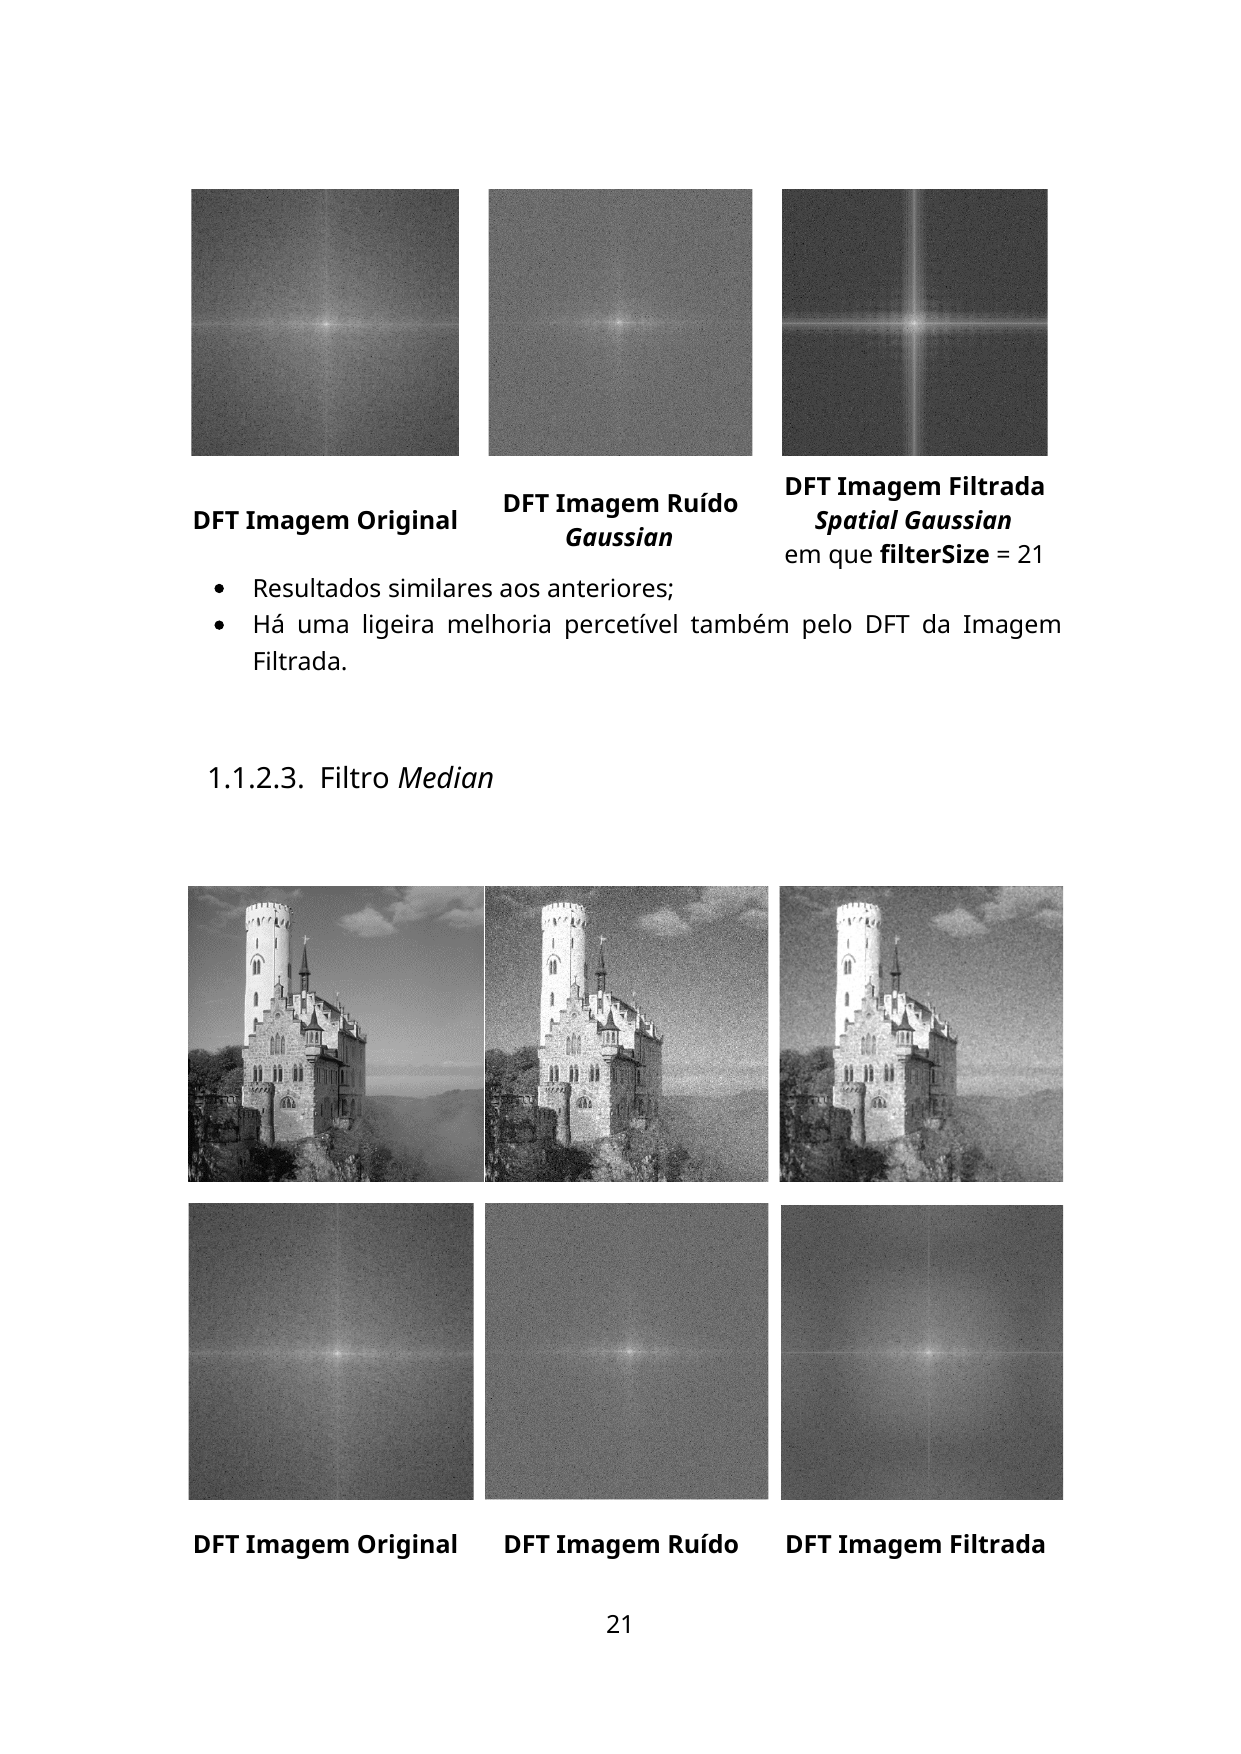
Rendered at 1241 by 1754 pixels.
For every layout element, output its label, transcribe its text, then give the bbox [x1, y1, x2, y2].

picture [782, 189, 1048, 456]
list Resultados similares aos anteriores; [215, 570, 1063, 604]
table_cell DFT Imagem Original [177, 1510, 474, 1577]
table_cell DFT Imagem Filtrada Spatial Gaussian em que filterSize = 21 [768, 468, 1062, 570]
list Há uma ligeira melhoria percetível também pelo DFT da Imagem Filtrada. [215, 607, 1063, 678]
table_cell [473, 177, 768, 468]
picture [488, 189, 753, 456]
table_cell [474, 1510, 768, 1577]
table_header [768, 876, 1063, 1193]
table_cell DFT Imagem Original [177, 468, 473, 570]
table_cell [768, 1510, 1063, 1577]
picture [188, 1203, 474, 1500]
list Filtro Median [207, 757, 1063, 797]
table_cell DFT Imagem Ruído Gaussian [473, 468, 768, 570]
table_cell [768, 177, 1062, 468]
picture [779, 1203, 1064, 1500]
table_cell [768, 1193, 1063, 1510]
picture [485, 886, 769, 1182]
table_cell [177, 177, 473, 468]
picture [191, 189, 459, 456]
table_header [474, 876, 768, 1193]
table_cell [177, 1193, 474, 1510]
picture [779, 886, 1064, 1182]
picture [485, 1203, 769, 1500]
table_cell [474, 1193, 768, 1510]
picture [188, 886, 484, 1182]
table_header [177, 876, 474, 1193]
